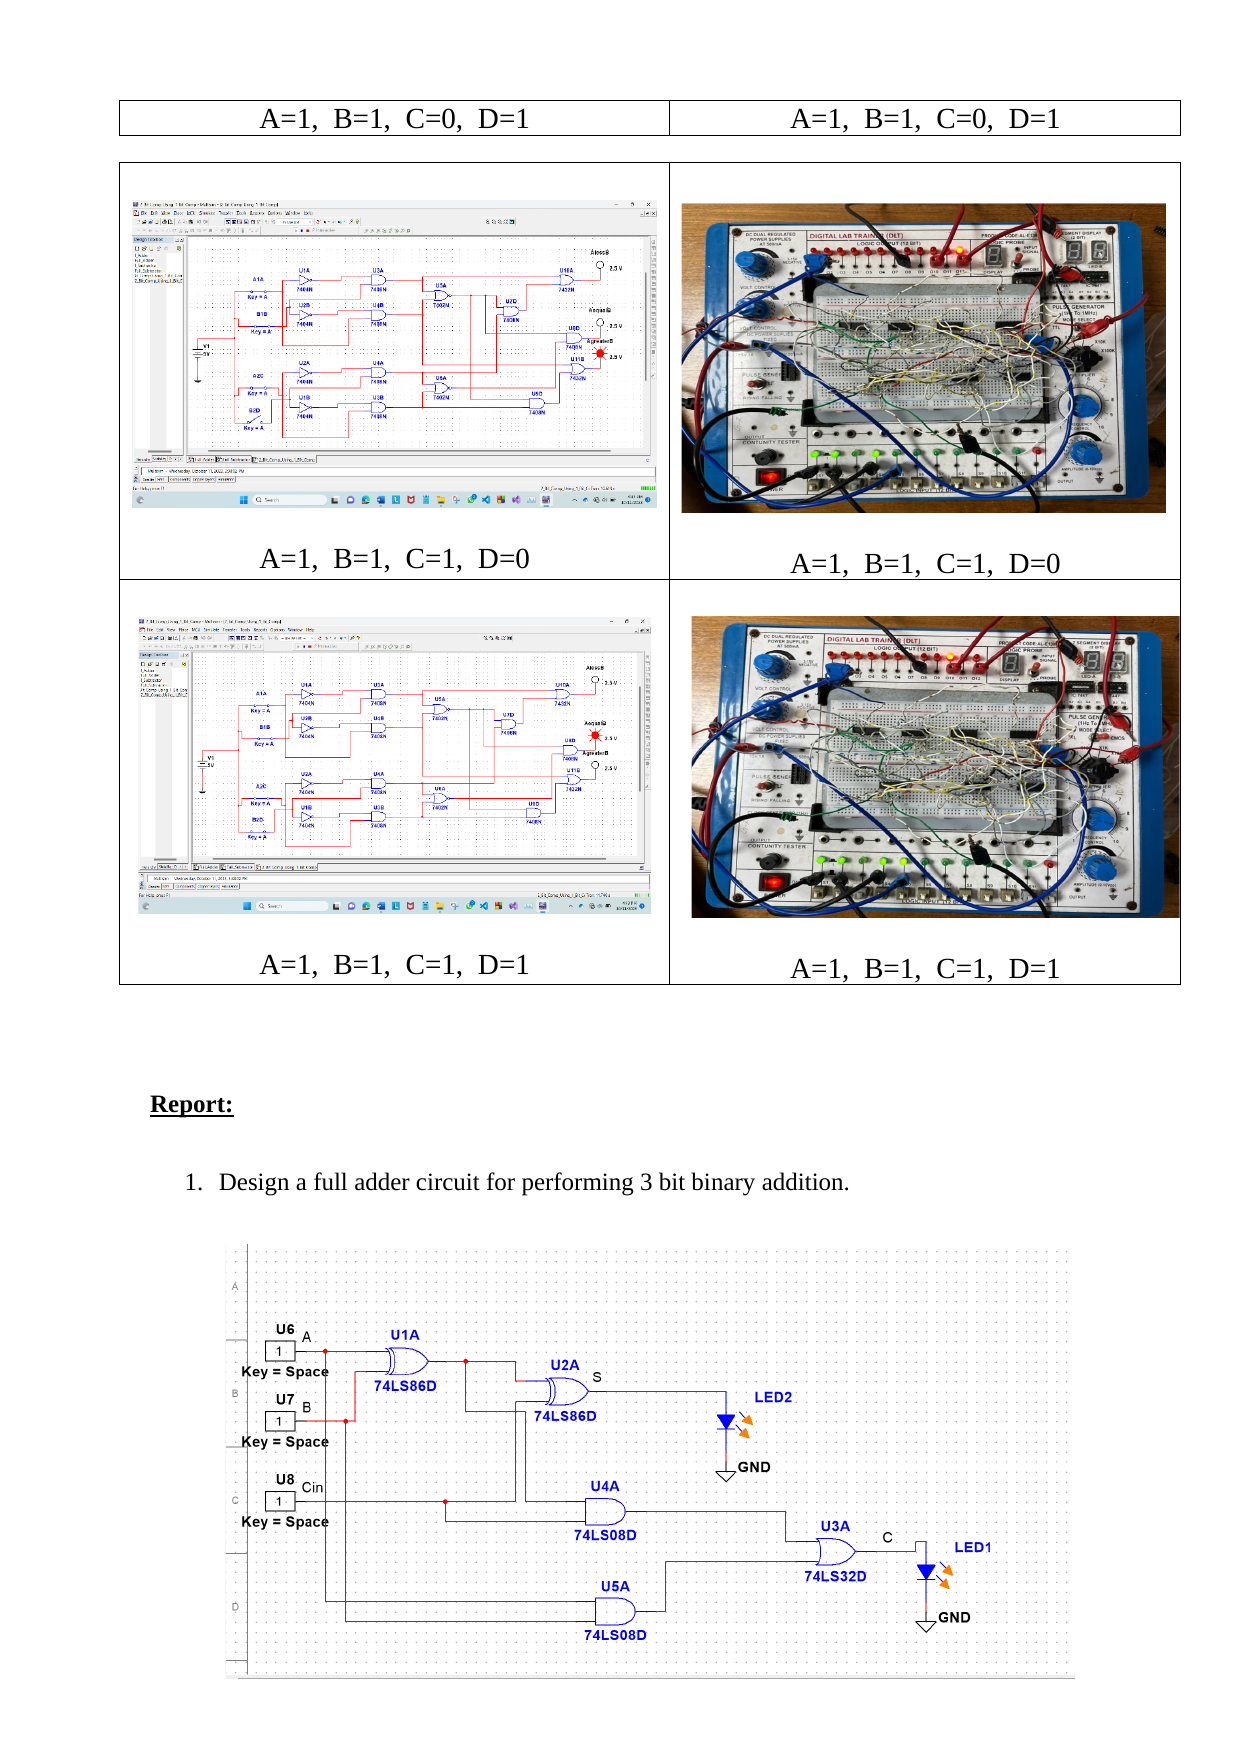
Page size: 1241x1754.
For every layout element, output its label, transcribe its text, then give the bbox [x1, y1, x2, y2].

picture [225, 1244, 1075, 1679]
table_cell A=1, B=1, C=1, D=1 [670, 580, 1180, 984]
picture [132, 200, 657, 508]
picture [691, 616, 1180, 918]
table_header A=1, B=1, C=1, D=0 [670, 163, 1180, 579]
table_header A=1, B=1, C=1, D=0 [120, 163, 669, 579]
picture [138, 617, 651, 914]
table_cell A=1, B=1, C=1, D=1 [120, 580, 669, 984]
table_cell A=1, B=1, C=0, D=1 [120, 101, 669, 134]
table_cell A=1, B=1, C=0, D=1 [670, 101, 1180, 134]
picture [682, 204, 1166, 513]
list Design a full adder circuit for performing 3 bit binary addition. [184, 1167, 1182, 1196]
subtitle Report: [150, 1089, 1182, 1118]
